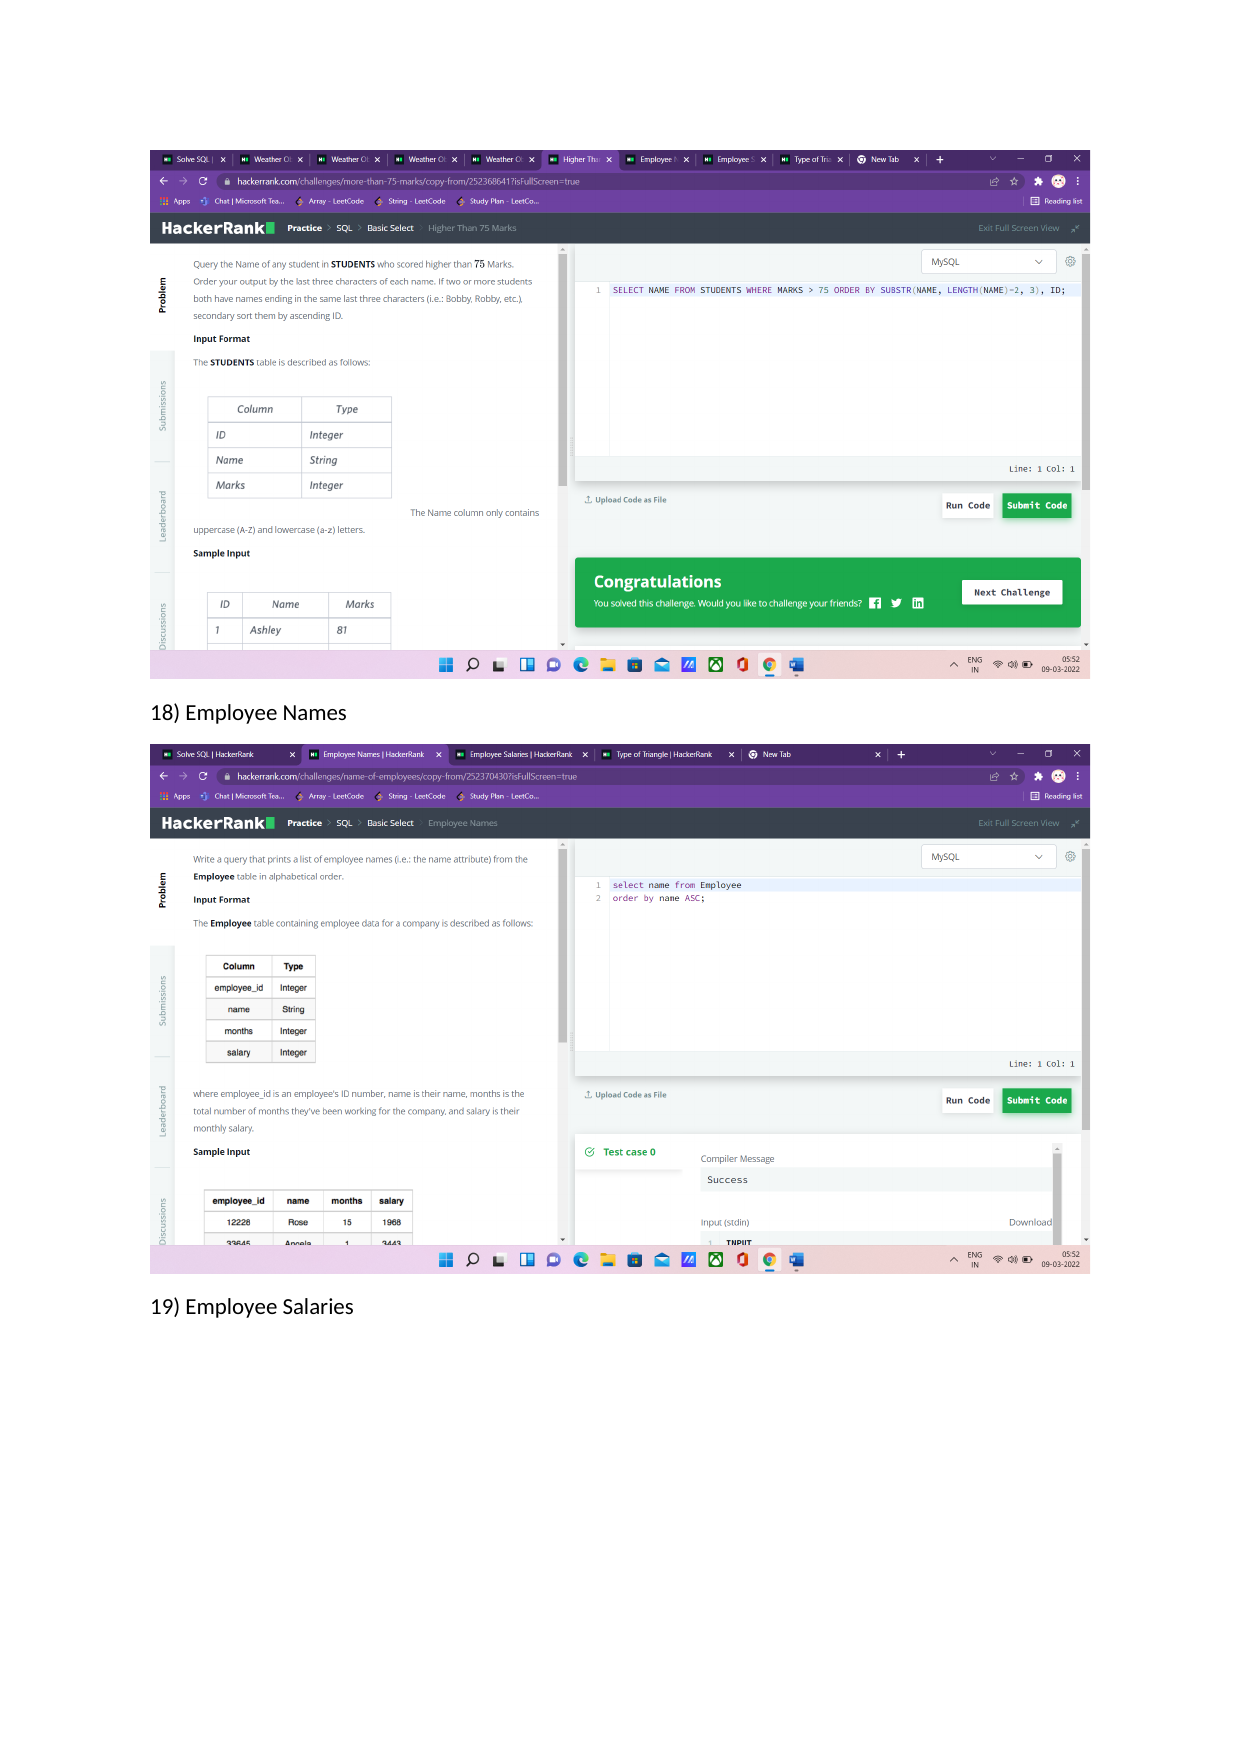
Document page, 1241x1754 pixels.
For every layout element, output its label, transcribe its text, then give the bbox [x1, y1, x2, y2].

picture [150, 744, 1091, 1274]
text 18) Employee Names [150, 698, 1090, 726]
text 19) Employee Salaries [150, 1292, 1090, 1320]
picture [150, 150, 1091, 679]
